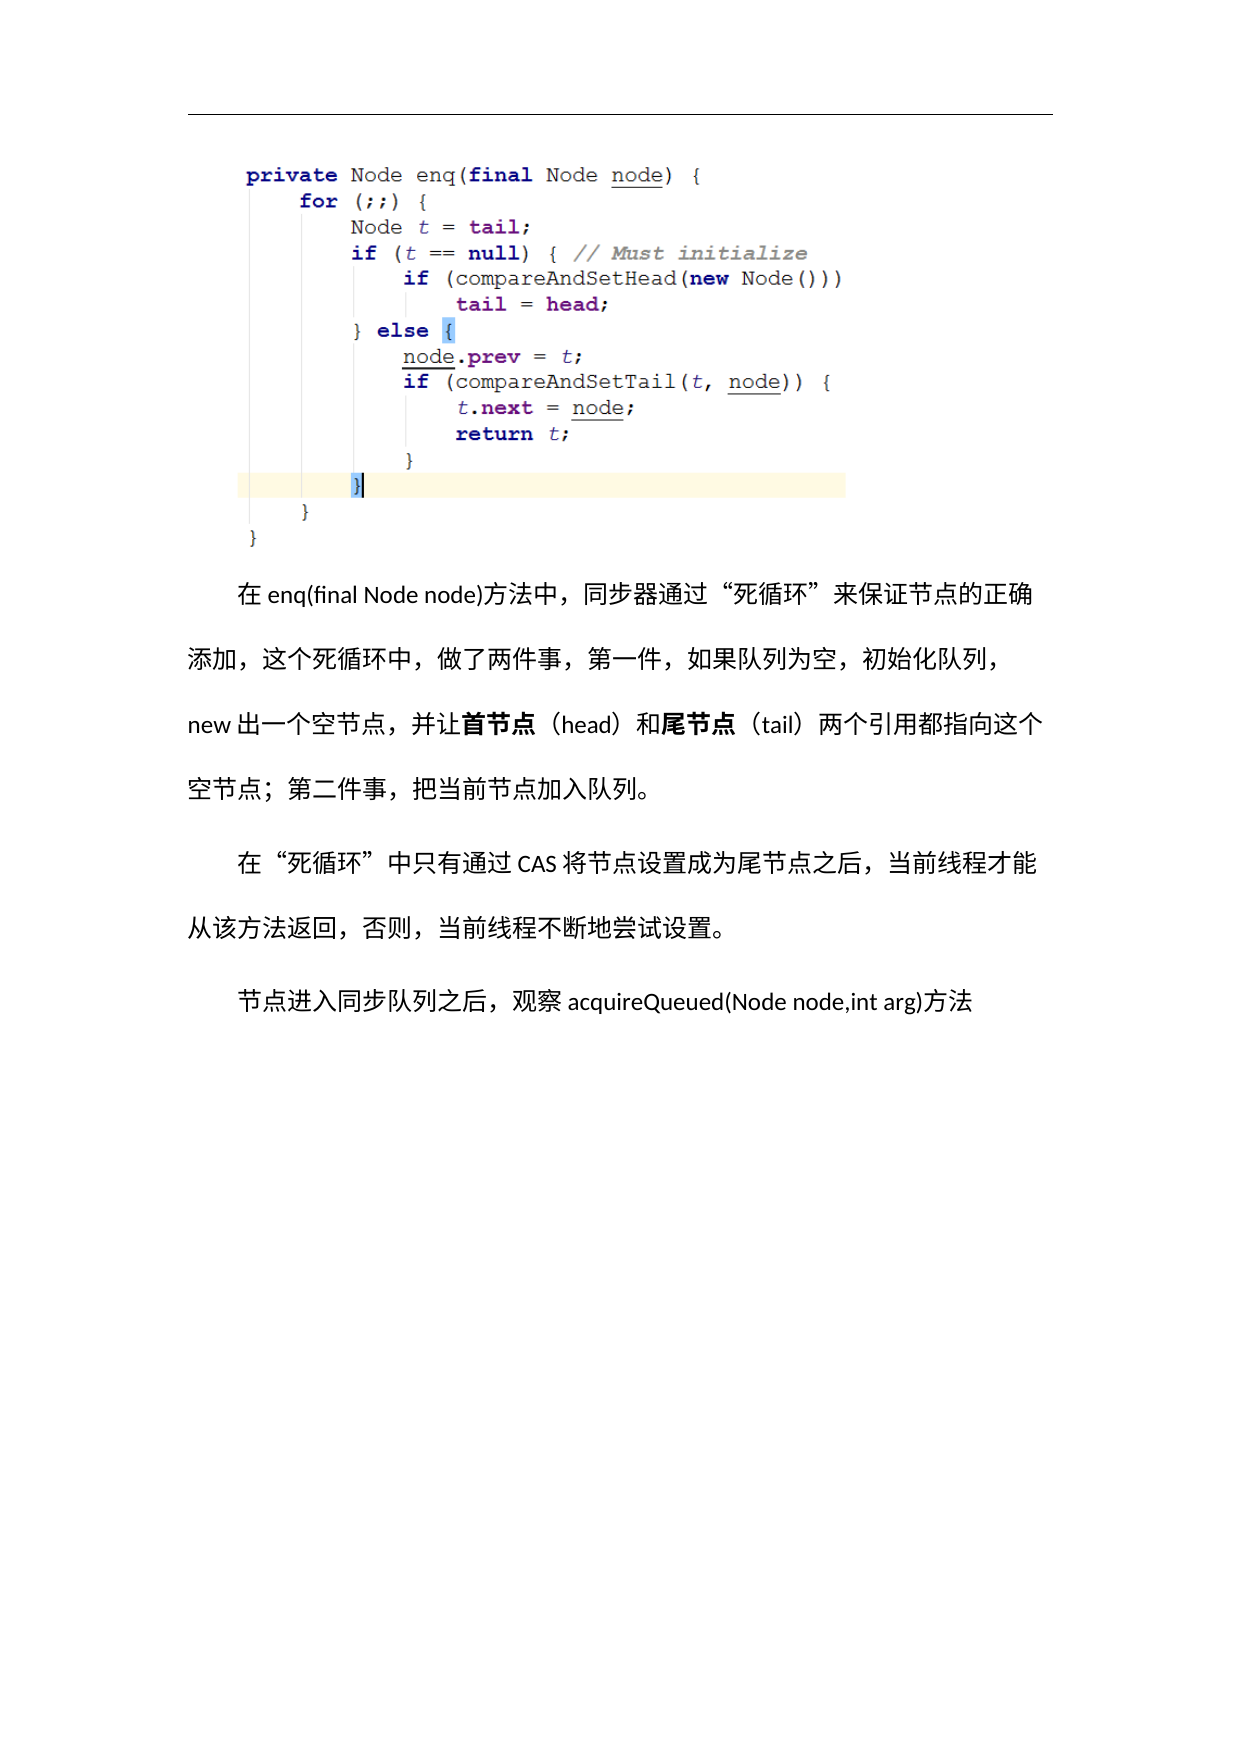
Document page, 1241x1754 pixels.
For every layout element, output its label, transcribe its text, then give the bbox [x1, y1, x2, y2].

text 在enq(final Node node)方法中，同步器通过“死循环”来保证节点的正确添加，这个死循环中，做了两件事，第一件，如果队列为空，初始化队列，new出一个空节点，并让首节点（head）和尾节点（tail）两个引用都指向这个空节点；第二件事，把当前节点加入队列。 [187, 560, 1053, 820]
text 在“死循环”中只有通过CAS将节点设置成为尾节点之后，当前线程才能从该方法返回，否则，当前线程不断地尝试设置。 [187, 829, 1053, 959]
picture [237, 164, 846, 550]
text 节点进入同步队列之后，观察acquireQueued(Node node,int arg)方法 [187, 967, 1053, 1032]
